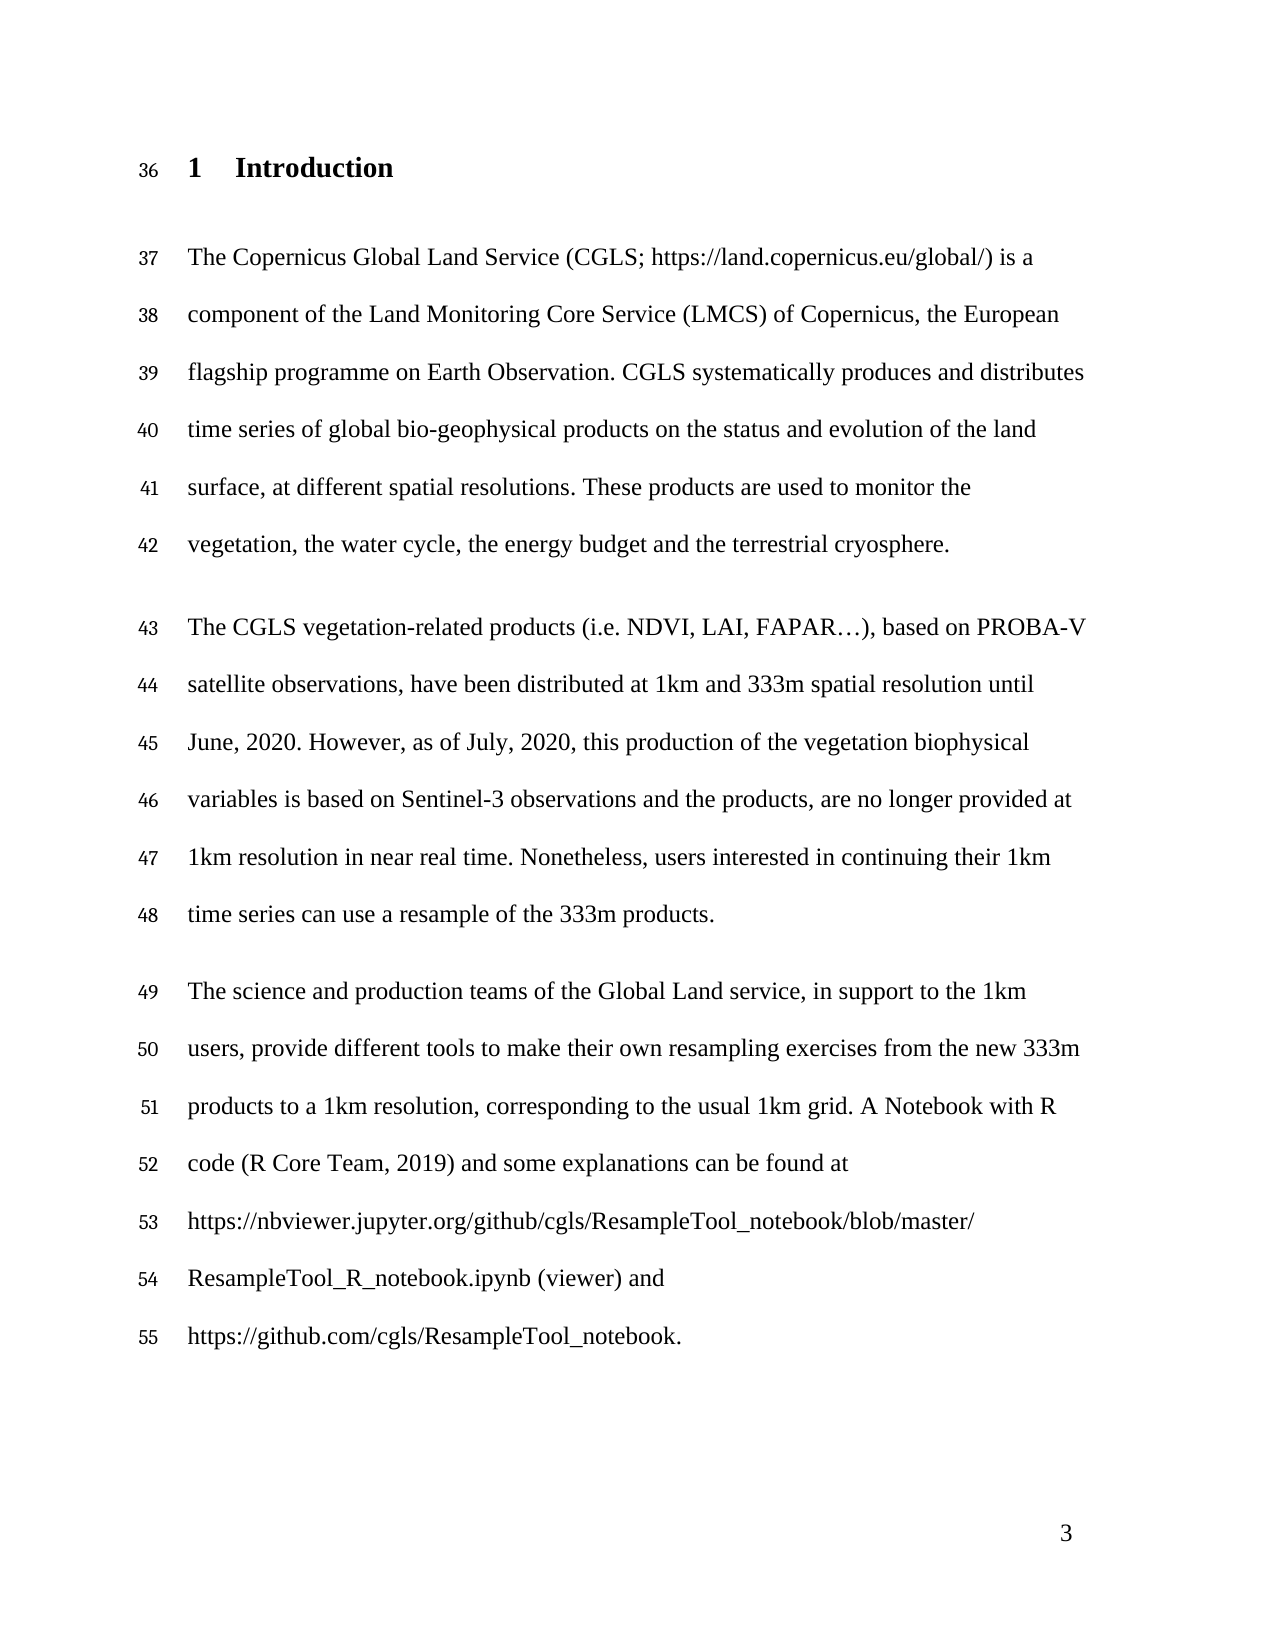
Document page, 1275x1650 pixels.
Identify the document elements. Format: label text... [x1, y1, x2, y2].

text The CGLS vegetation-related products (i.e. NDVI, LAI, FAPAR…), based on PROBA-V satellite observations, have been distributed at 1km and 333m spatial resolution until June, 2020. However, as of July, 2020, this production of the vegetation biophysical variables is based on Sentinel-3 observations and the products, are no longer provided at 1km resolution in near real time. Nonetheless, users interested in continuing their 1km time series can use a resample of the 333m products. [187, 612, 1087, 928]
text The science and production teams of the Global Land service, in support to the 1km users, provide different tools to make their own resampling exercises from the new 333m products to a 1km resolution, corresponding to the usual 1km grid. A Notebook with R code (R Core Team, 2019) and some explanations can be found at https://nbviewer.jupyter.org/github/cgls/ResampleTool_notebook/blob/master/ResampleTool_R_notebook.ipynb (viewer) and https://github.com/cgls/ResampleTool_notebook. [187, 976, 1087, 1349]
text The Copernicus Global Land Service (CGLS; https://land.copernicus.eu/global/) is a component of the Land Monitoring Core Service (LMCS) of Copernicus, the European flagship programme on Earth Observation. CGLS systematically produces and distributes time series of global bio-geophysical products on the status and evolution of the land surface, at different spatial resolutions. These products are used to monitor the vegetation, the water cycle, the energy budget and the terrestrial cryosphere. [187, 242, 1087, 558]
subtitle Introduction [187, 150, 1087, 183]
